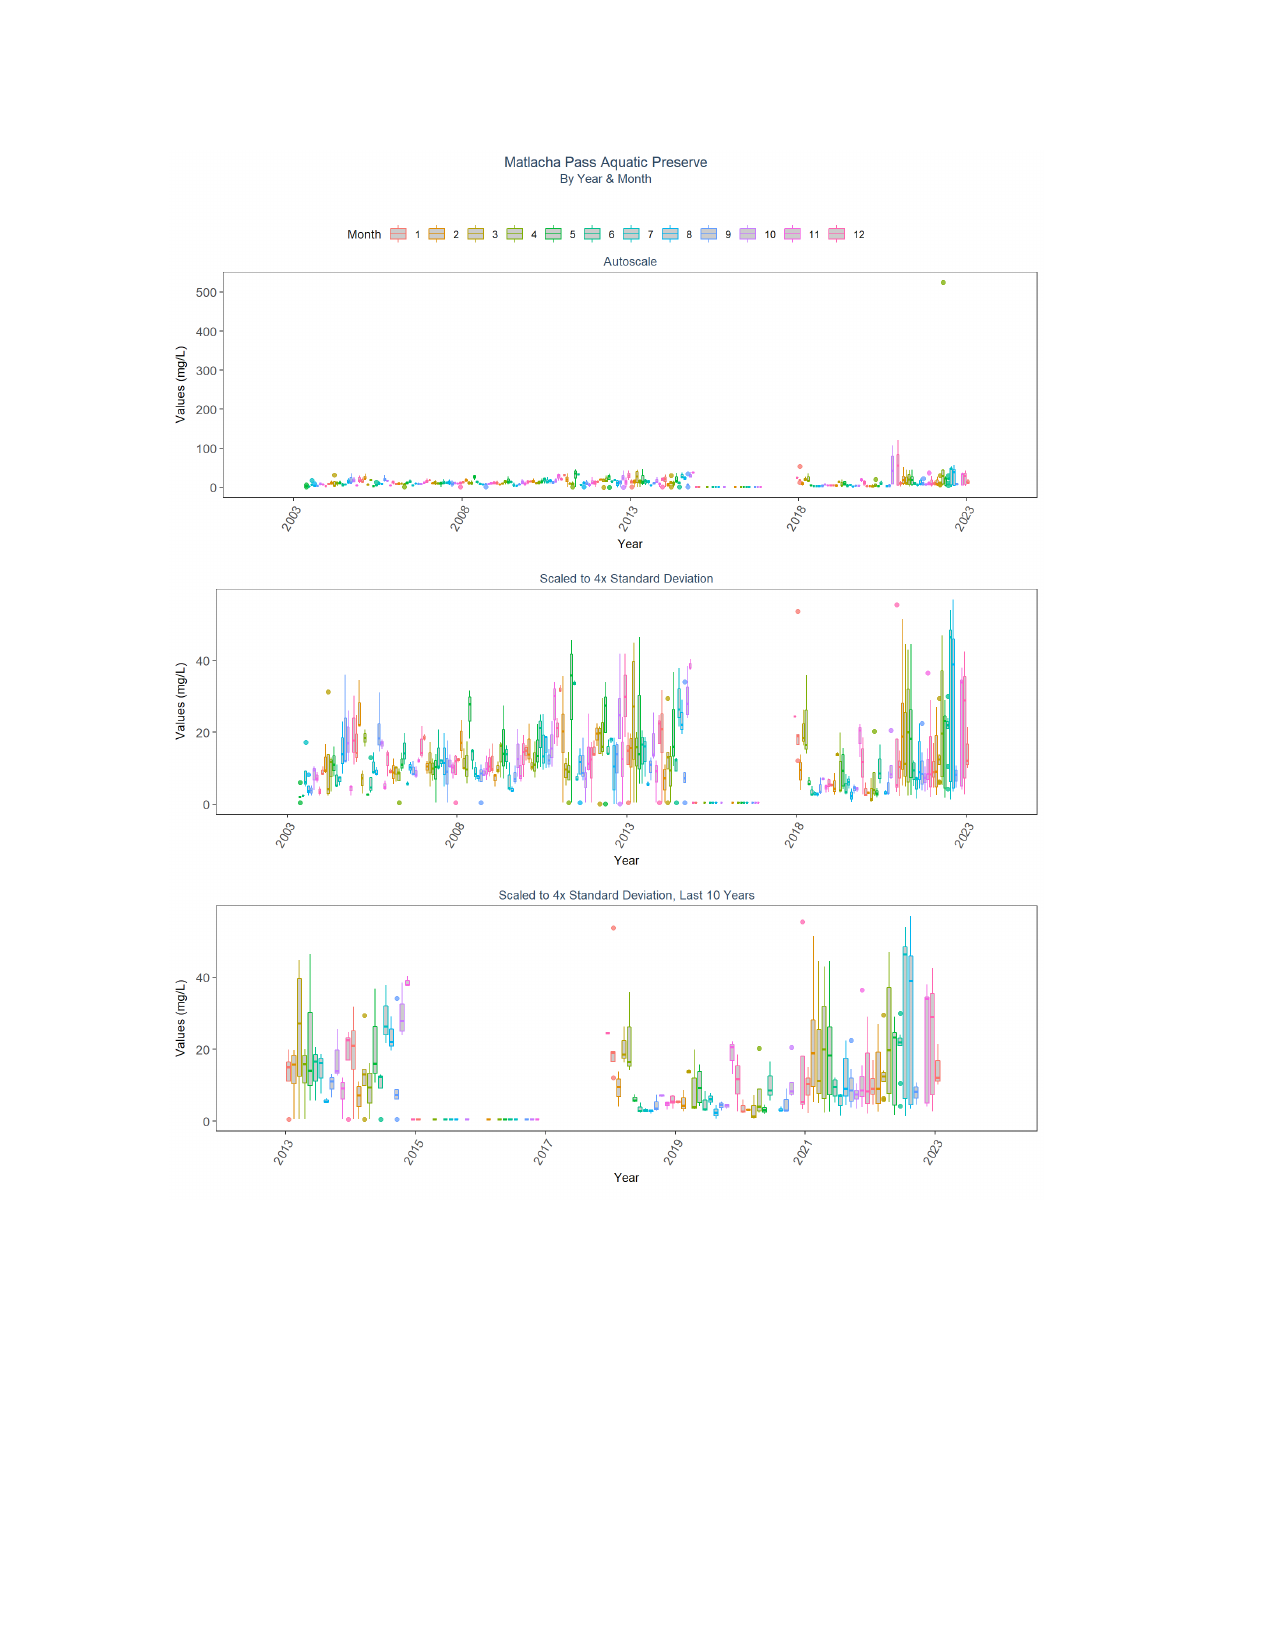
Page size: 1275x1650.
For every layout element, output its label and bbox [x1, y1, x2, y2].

picture [168, 150, 1044, 1200]
